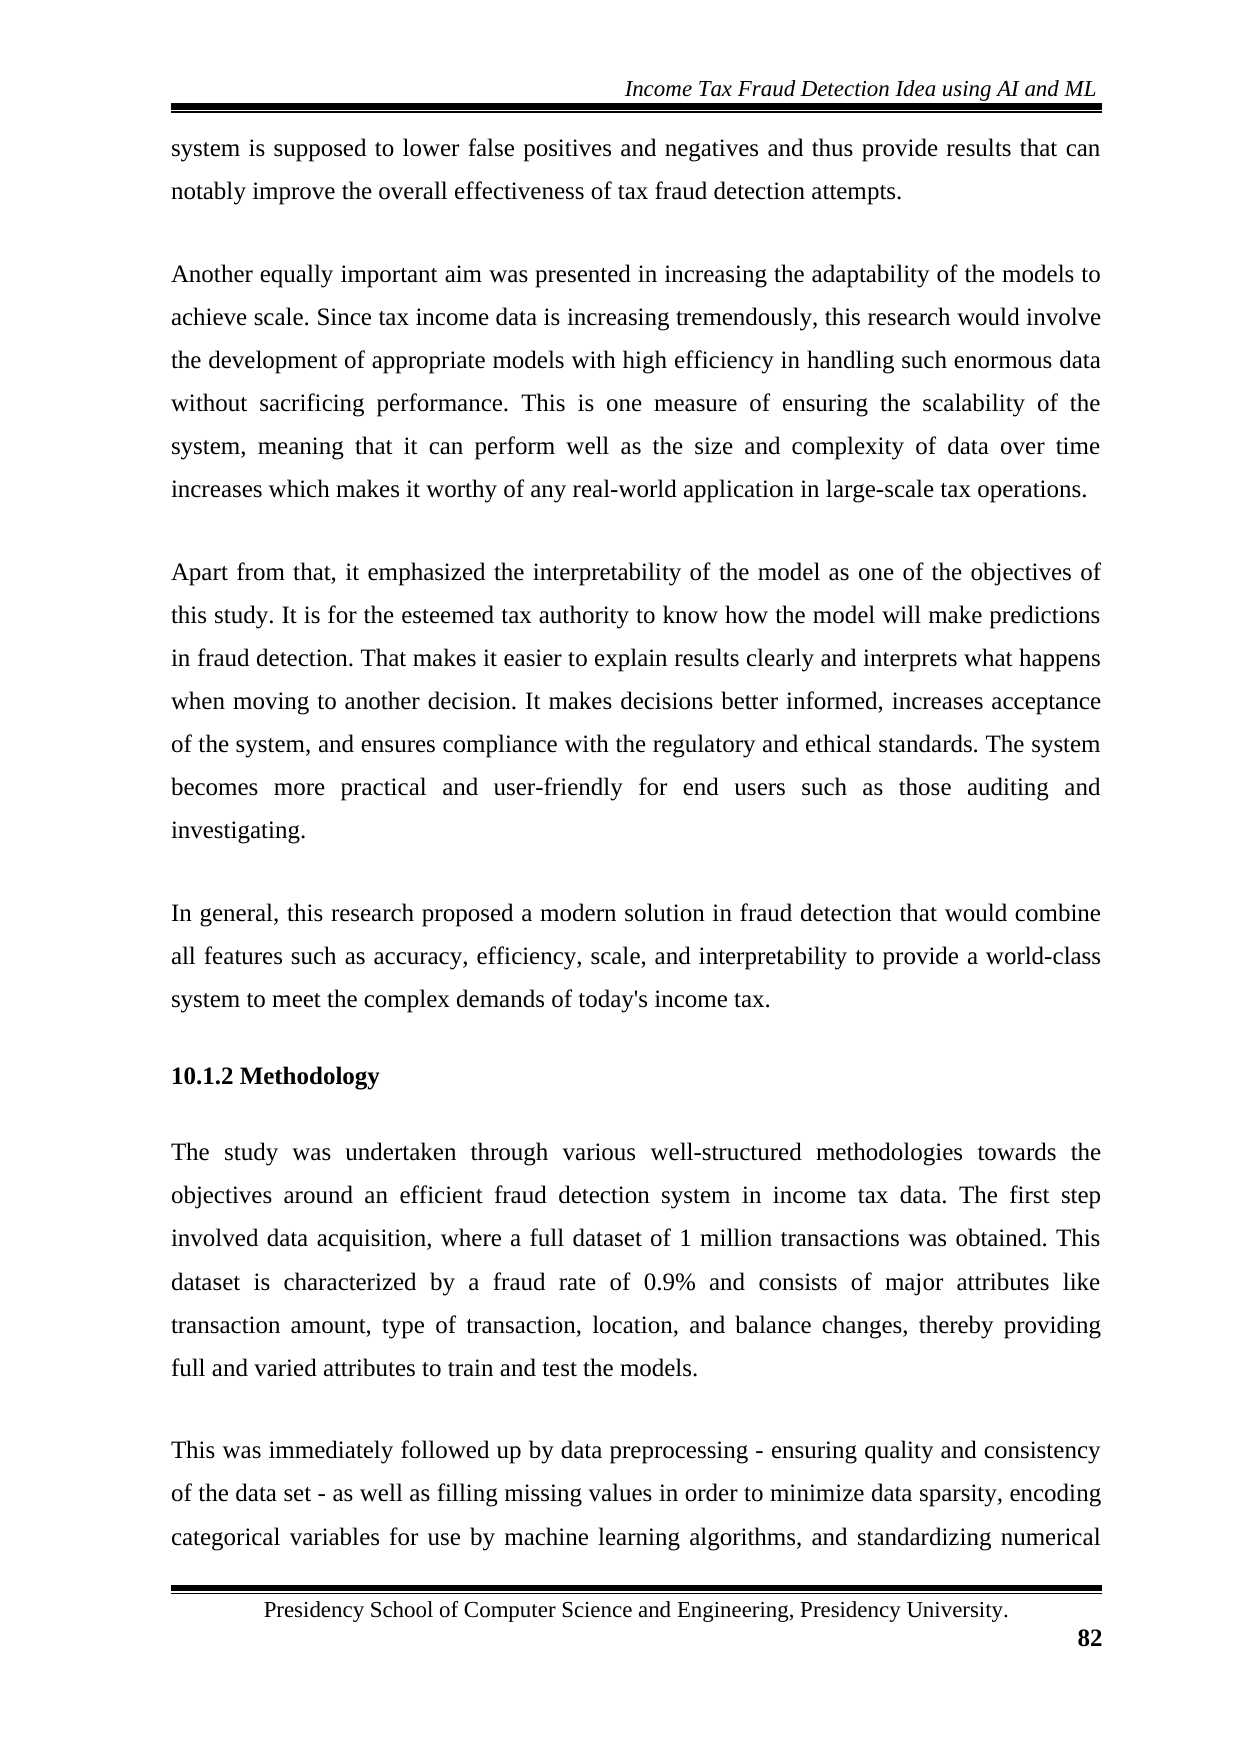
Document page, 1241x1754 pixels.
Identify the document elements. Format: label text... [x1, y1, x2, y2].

text The study was undertaken through various well-structured methodologies towards the objectives around an efficient fraud detection system in income tax data. The first step involved data acquisition, where a full dataset of 1 million transactions was obtained. This dataset is characterized by a fraud rate of 0.9% and consists of major attributes like transaction amount, type of transaction, location, and balance changes, thereby providing full and varied attributes to train and test the models. [171, 1137, 1102, 1382]
text In general, this research proposed a modern solution in fraud detection that would combine all features such as accuracy, efficiency, scale, and interpretability to provide a world-class system to meet the complex demands of today's income tax. [171, 898, 1102, 1013]
text Apart from that, it emphasized the interpretability of the model as one of the objectives of this study. It is for the esteemed tax authority to know how the model will make predictions in fraud detection. That makes it easier to explain results clearly and interprets what happens when moving to another decision. It makes decisions better informed, increases acceptance of the system, and ensures compliance with the regulatory and ethical standards. The system becomes more practical and user-friendly for end users such as those auditing and investigating. [171, 557, 1102, 844]
subtitle 10.1.2 Methodology [171, 1061, 1102, 1089]
text Another equally important aim was presented in increasing the adaptability of the models to achieve scale. Since tax income data is increasing tremendously, this research would involve the development of appropriate models with high efficiency in handling such enormous data without sacrificing performance. This is one measure of ensuring the scalability of the system, meaning that it can perform well as the size and complexity of data over time increases which makes it worthy of any real-world application in large-scale tax operations. [171, 259, 1102, 503]
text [171, 133, 1102, 205]
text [171, 1435, 1102, 1550]
